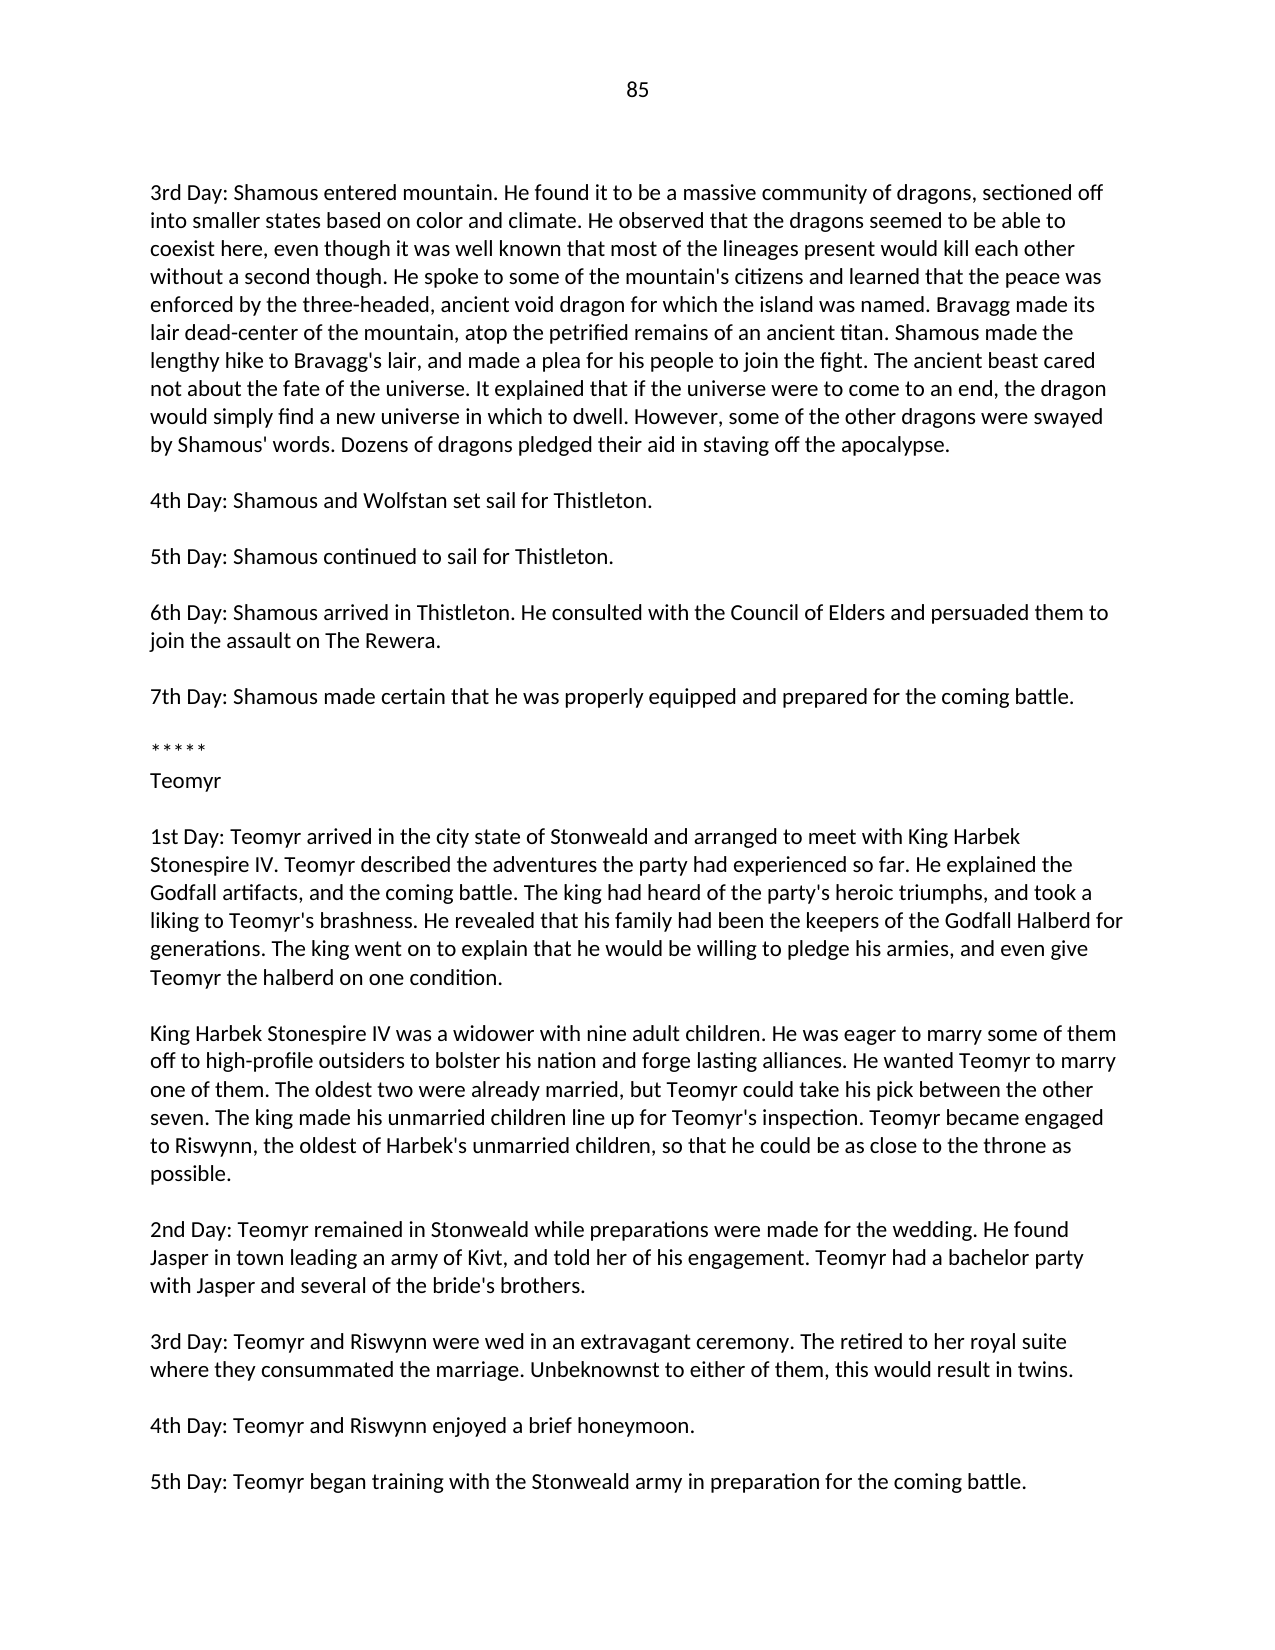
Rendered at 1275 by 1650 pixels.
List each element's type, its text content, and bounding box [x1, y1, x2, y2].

text 1st Day: Teomyr arrived in the city state of Stonweald and arranged to meet with King Harbek Stonespire IV. Teomyr described the adventures the party had experienced so far. He explained the Godfall artifacts, and the coming battle. The king had heard of the party's heroic triumphs, and took a liking to Teomyr's brashness. He revealed that his family had been the keepers of the Godfall Halberd for generations. The king went on to explain that he would be willing to pledge his armies, and even give Teomyr the halberd on one condition. [150, 822, 1125, 991]
text King Harbek Stonespire IV was a widower with nine adult children. He was eager to marry some of them off to high-profile outsiders to bolster his nation and forge lasting alliances. He wanted Teomyr to marry one of them. The oldest two were already married, but Teomyr could take his pick between the other seven. The king made his unmarried children line up for Teomyr's inspection. Teomyr became engaged to Riswynn, the oldest of Harbek's unmarried children, so that he could be as close to the throne as possible. [150, 1019, 1125, 1187]
text 3rd Day: Shamous entered mountain. He found it to be a massive community of dragons, sectioned off into smaller states based on color and climate. He observed that the dragons seemed to be able to coexist here, even though it was well known that most of the lineages present would kill each other without a second though. He spoke to some of the mountain's citizens and learned that the peace was enforced by the three-headed, ancient void dragon for which the island was named. Bravagg made its lair dead-center of the mountain, atop the petrified remains of an ancient titan. Shamous made the lengthy hike to Bravagg's lair, and made a plea for his people to join the fight. The ancient beast cared not about the fate of the universe. It explained that if the universe were to come to an end, the dragon would simply find a new universe in which to dwell. However, some of the other dragons were swayed by Shamous' words. Dozens of dragons pledged their aid in staving off the apocalypse. [150, 178, 1125, 458]
text 5th Day: Shamous continued to sail for Thistleton. [150, 542, 1125, 570]
text 4th Day: Teomyr and Riswynn enjoyed a brief honeymoon. [150, 1411, 1125, 1439]
text Teomyr [150, 766, 1125, 794]
text 3rd Day: Teomyr and Riswynn were wed in an extravagant ceremony. The retired to her royal suite where they consummated the marriage. Unbeknownst to either of them, this would result in twins. [150, 1327, 1125, 1383]
text 4th Day: Shamous and Wolfstan set sail for Thistleton. [150, 486, 1125, 514]
text 5th Day: Teomyr began training with the Stonweald army in preparation for the coming battle. [150, 1467, 1125, 1495]
text 7th Day: Shamous made certain that he was properly equipped and prepared for the coming battle. [150, 682, 1125, 710]
text 6th Day: Shamous arrived in Thistleton. He consulted with the Council of Elders and persuaded them to join the assault on The Rewera. [150, 598, 1125, 654]
text ***** [150, 738, 1125, 766]
text 2nd Day: Teomyr remained in Stonweald while preparations were made for the wedding. He found Jasper in town leading an army of Kivt, and told her of his engagement. Teomyr had a bachelor party with Jasper and several of the bride's brothers. [150, 1215, 1125, 1299]
